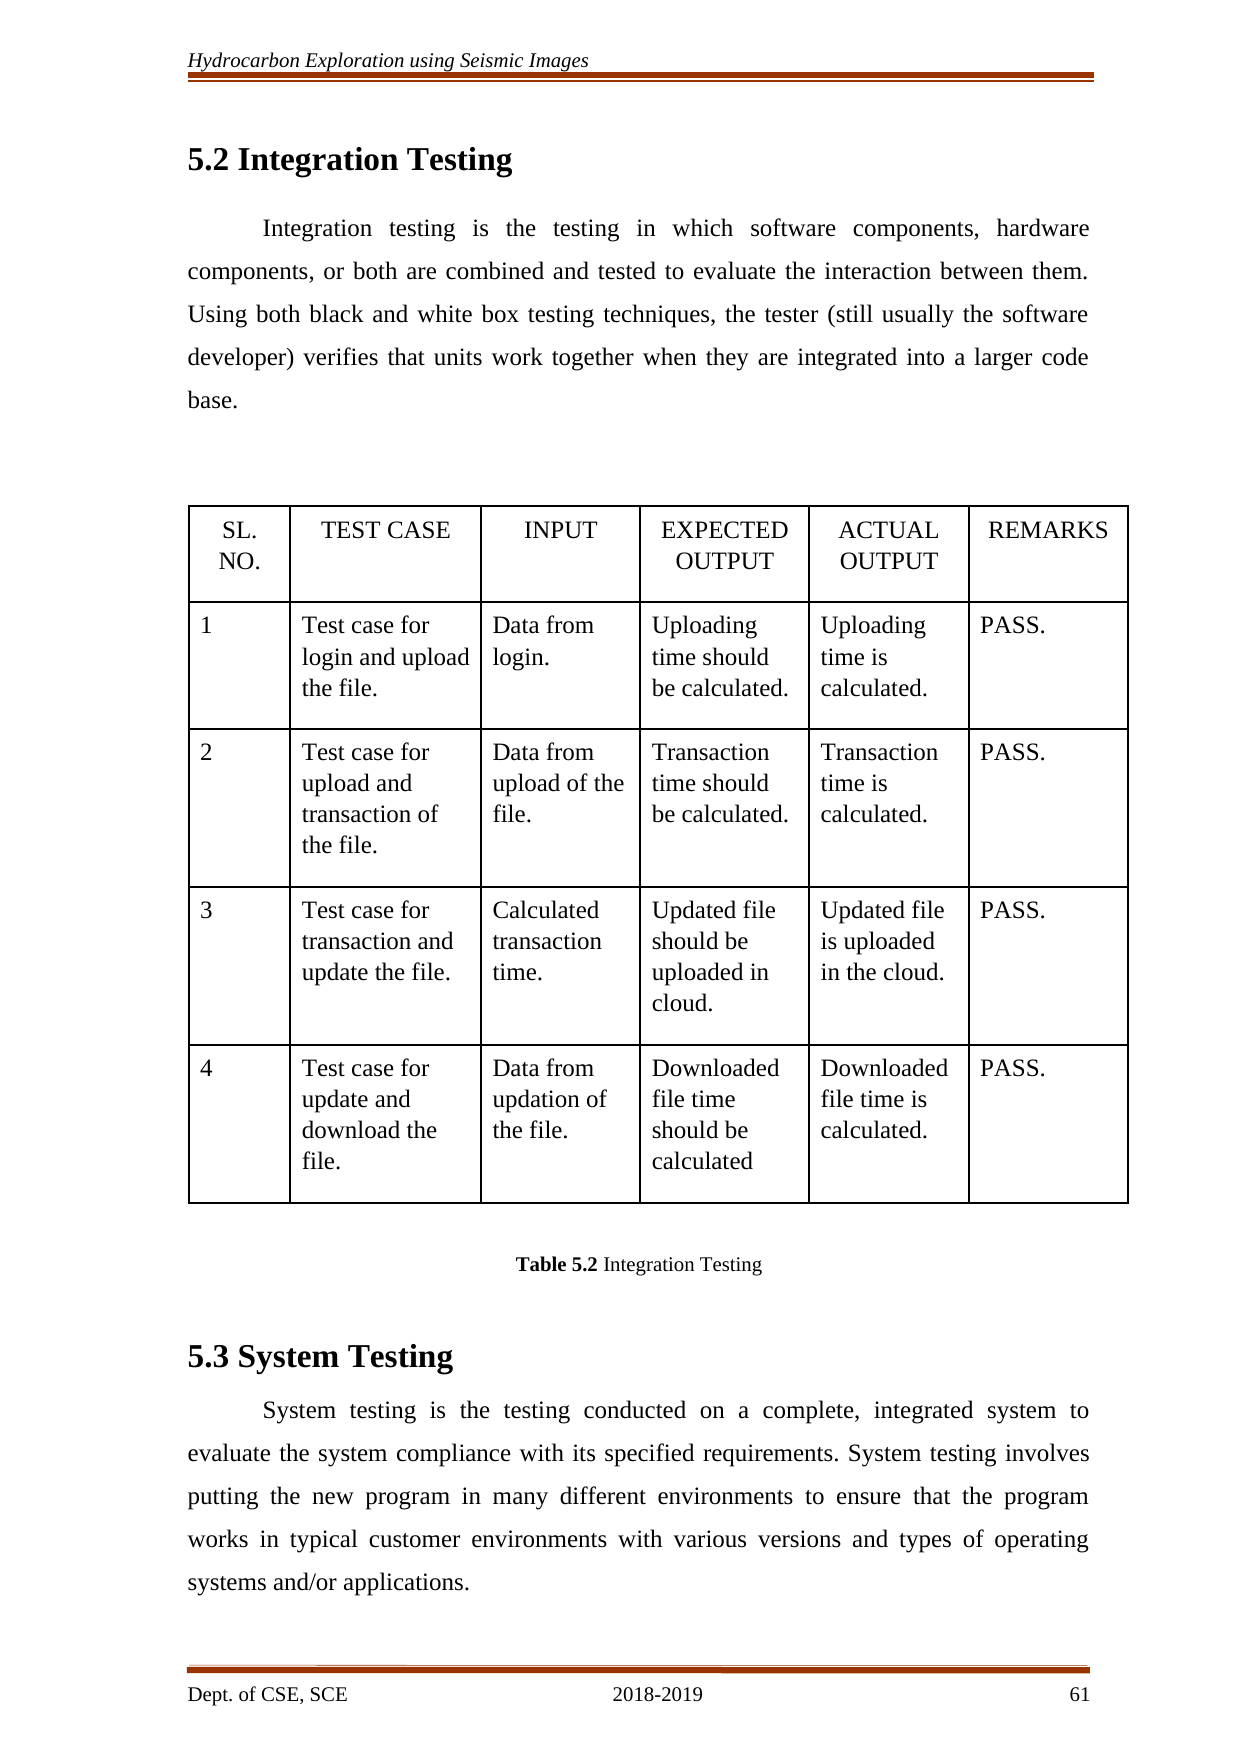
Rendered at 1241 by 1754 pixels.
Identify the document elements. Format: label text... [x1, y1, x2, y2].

table_cell Updated file should be uploaded in cloud. [641, 888, 808, 1044]
table_cell Calculated transaction time. [482, 888, 639, 1044]
table_cell Downloaded file time should be calculated [641, 1046, 808, 1202]
table_cell Test case for upload and transaction of the file. [291, 730, 480, 886]
table_cell 1 [190, 603, 289, 728]
table_cell Uploading time is calculated. [810, 603, 968, 728]
table_cell Test case for login and upload the file. [291, 603, 480, 728]
text 5.3 System Testing [187, 1337, 1090, 1375]
table_cell PASS. [970, 888, 1127, 1044]
table_cell 3 [190, 888, 289, 1044]
table_cell Data from updation of the file. [482, 1046, 639, 1202]
table_header TEST CASE [291, 507, 480, 601]
table_cell PASS. [970, 603, 1127, 728]
table_header ACTUAL OUTPUT [810, 507, 968, 601]
text Integration testing is the testing in which software components, hardware components, or both are combined and tested to evaluate the interaction between them. Using both black and white box testing techniques, the tester (still usually the software developer) verifies that units work together when they are integrated into a larger code base. [187, 213, 1090, 414]
table_header EXPECTED OUTPUT [641, 507, 808, 601]
table_cell Test case for update and download the file. [291, 1046, 480, 1202]
table_cell Uploading time should be calculated. [641, 603, 808, 728]
table_header SL. NO. [190, 507, 289, 601]
text 5.2 Integration Testing [187, 139, 1090, 177]
table_cell 4 [190, 1046, 289, 1202]
table_cell PASS. [970, 730, 1127, 886]
table_cell Test case for transaction and update the file. [291, 888, 480, 1044]
text Table 5.2 Integration Testing [187, 1251, 1090, 1276]
table_cell Transaction time should be calculated. [641, 730, 808, 886]
table_header REMARKS [970, 507, 1127, 601]
table_cell PASS. [970, 1046, 1127, 1202]
table_cell Downloaded file time is calculated. [810, 1046, 968, 1202]
text System testing is the testing conducted on a complete, integrated system to evaluate the system compliance with its specified requirements. System testing involves putting the new program in many different environments to ensure that the program works in typical customer environments with various versions and types of operating systems and/or applications. [187, 1395, 1090, 1596]
table_cell Transaction time is calculated. [810, 730, 968, 886]
table_cell Data from login. [482, 603, 639, 728]
table_cell 2 [190, 730, 289, 886]
table_cell Updated file is uploaded in the cloud. [810, 888, 968, 1044]
table_header INPUT [482, 507, 639, 601]
table_cell Data from upload of the file. [482, 730, 639, 886]
